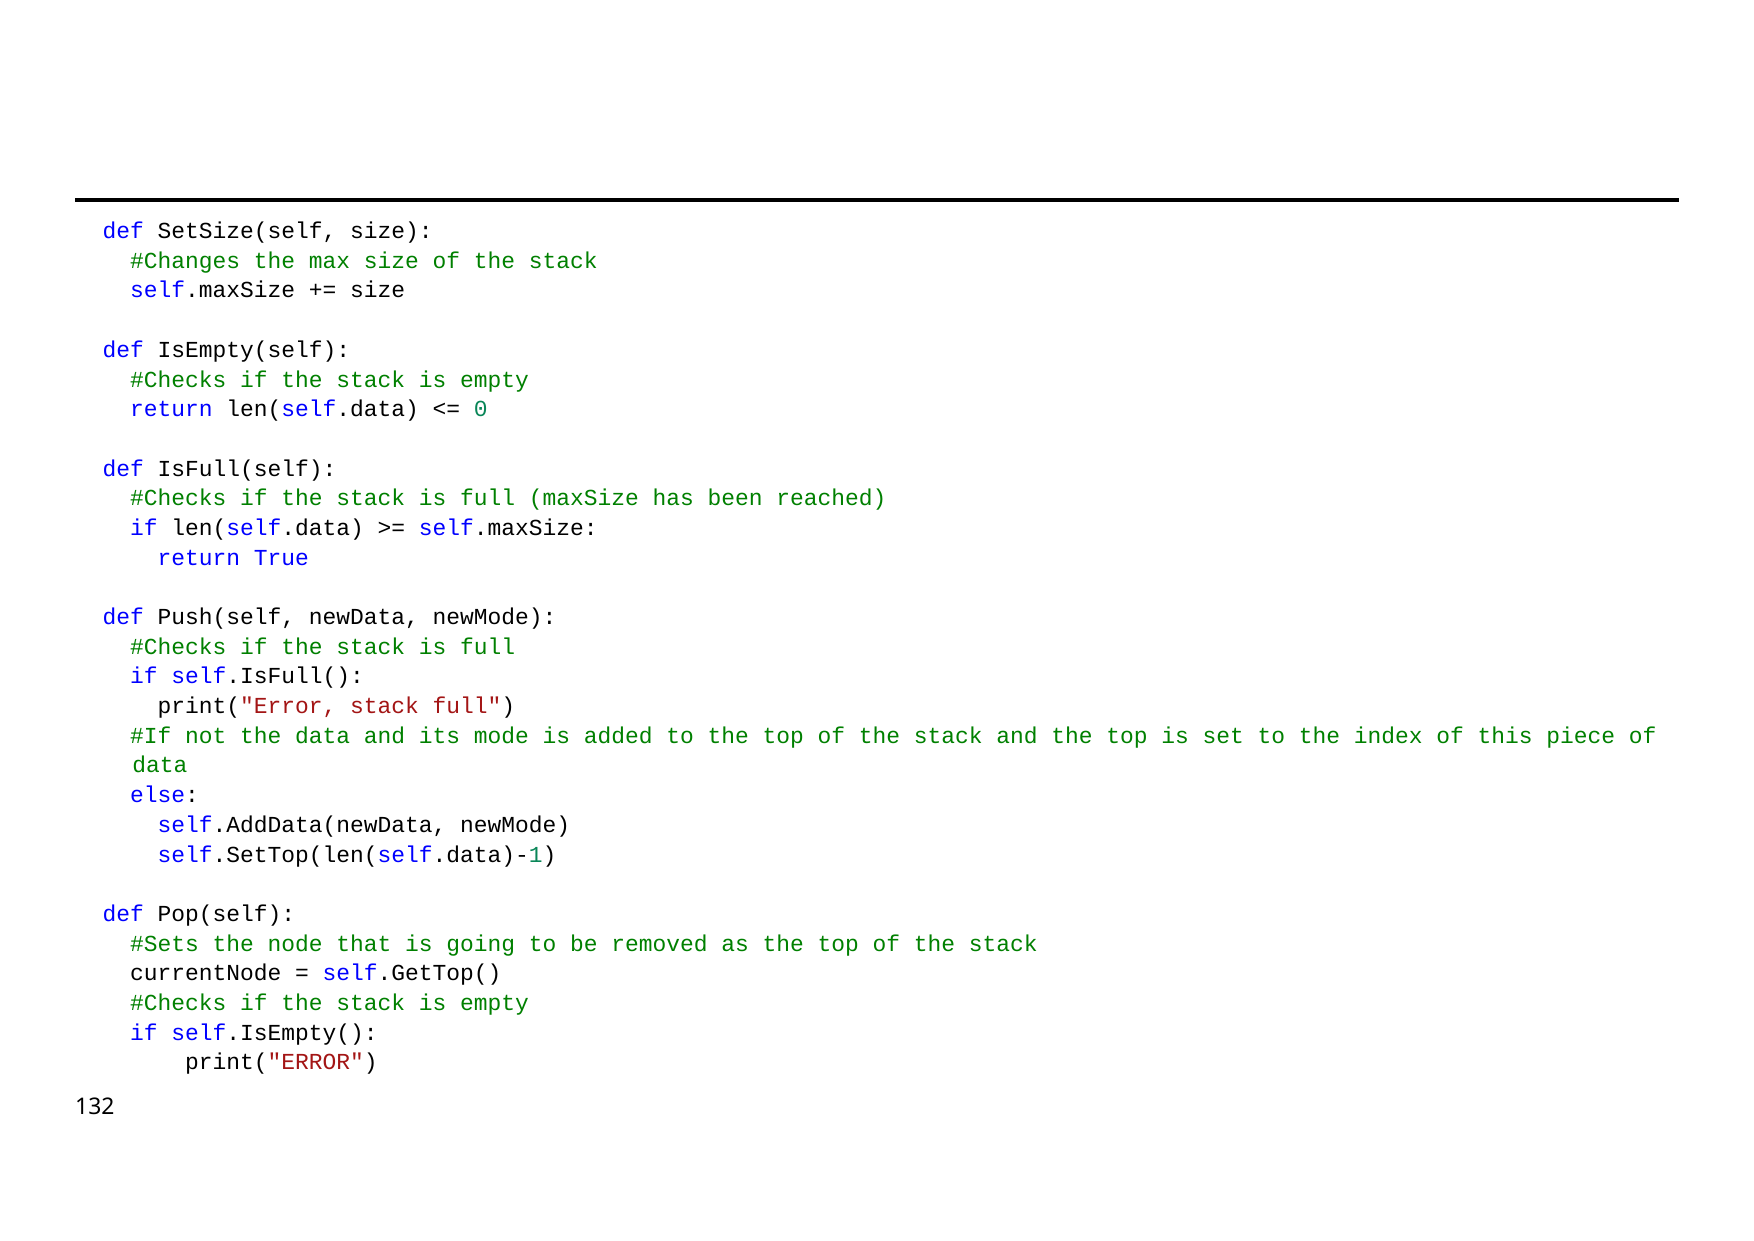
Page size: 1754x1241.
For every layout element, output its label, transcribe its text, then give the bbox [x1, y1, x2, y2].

text if self.IsEmpty(): [75, 1017, 1679, 1047]
text def Pop(self): [75, 898, 1679, 928]
text self.maxSize += size [75, 275, 1679, 305]
text print("Error, stack full") [75, 691, 1679, 720]
text else: [75, 780, 1679, 809]
text self.SetTop(len(self.data)-1) [75, 839, 1679, 869]
text #Checks if the stack is empty [75, 988, 1679, 1017]
text self.AddData(newData, newMode) [75, 809, 1679, 839]
text #Checks if the stack is full (maxSize has been reached) [75, 483, 1679, 513]
text return len(self.data) <= 0 [75, 394, 1679, 423]
text def IsEmpty(self): [75, 334, 1679, 364]
text currentNode = self.GetTop() [75, 958, 1679, 988]
text def IsFull(self): [75, 453, 1679, 483]
text return True [75, 542, 1679, 572]
text #Checks if the stack is full [75, 631, 1679, 661]
text if self.IsFull(): [75, 661, 1679, 691]
text def SetSize(self, size): [75, 216, 1679, 245]
text #If not the data and its mode is added to the top of the stack and the top is set to the index of this piece of [75, 720, 1679, 750]
text def Push(self, newData, newMode): [75, 602, 1679, 631]
text if len(self.data) >= self.maxSize: [75, 513, 1679, 542]
text data [104, 750, 1679, 780]
text #Sets the node that is going to be removed as the top of the stack [75, 928, 1679, 958]
text #Changes the max size of the stack [75, 245, 1679, 275]
text #Checks if the stack is empty [75, 364, 1679, 394]
text print("ERROR") [75, 1047, 1679, 1077]
